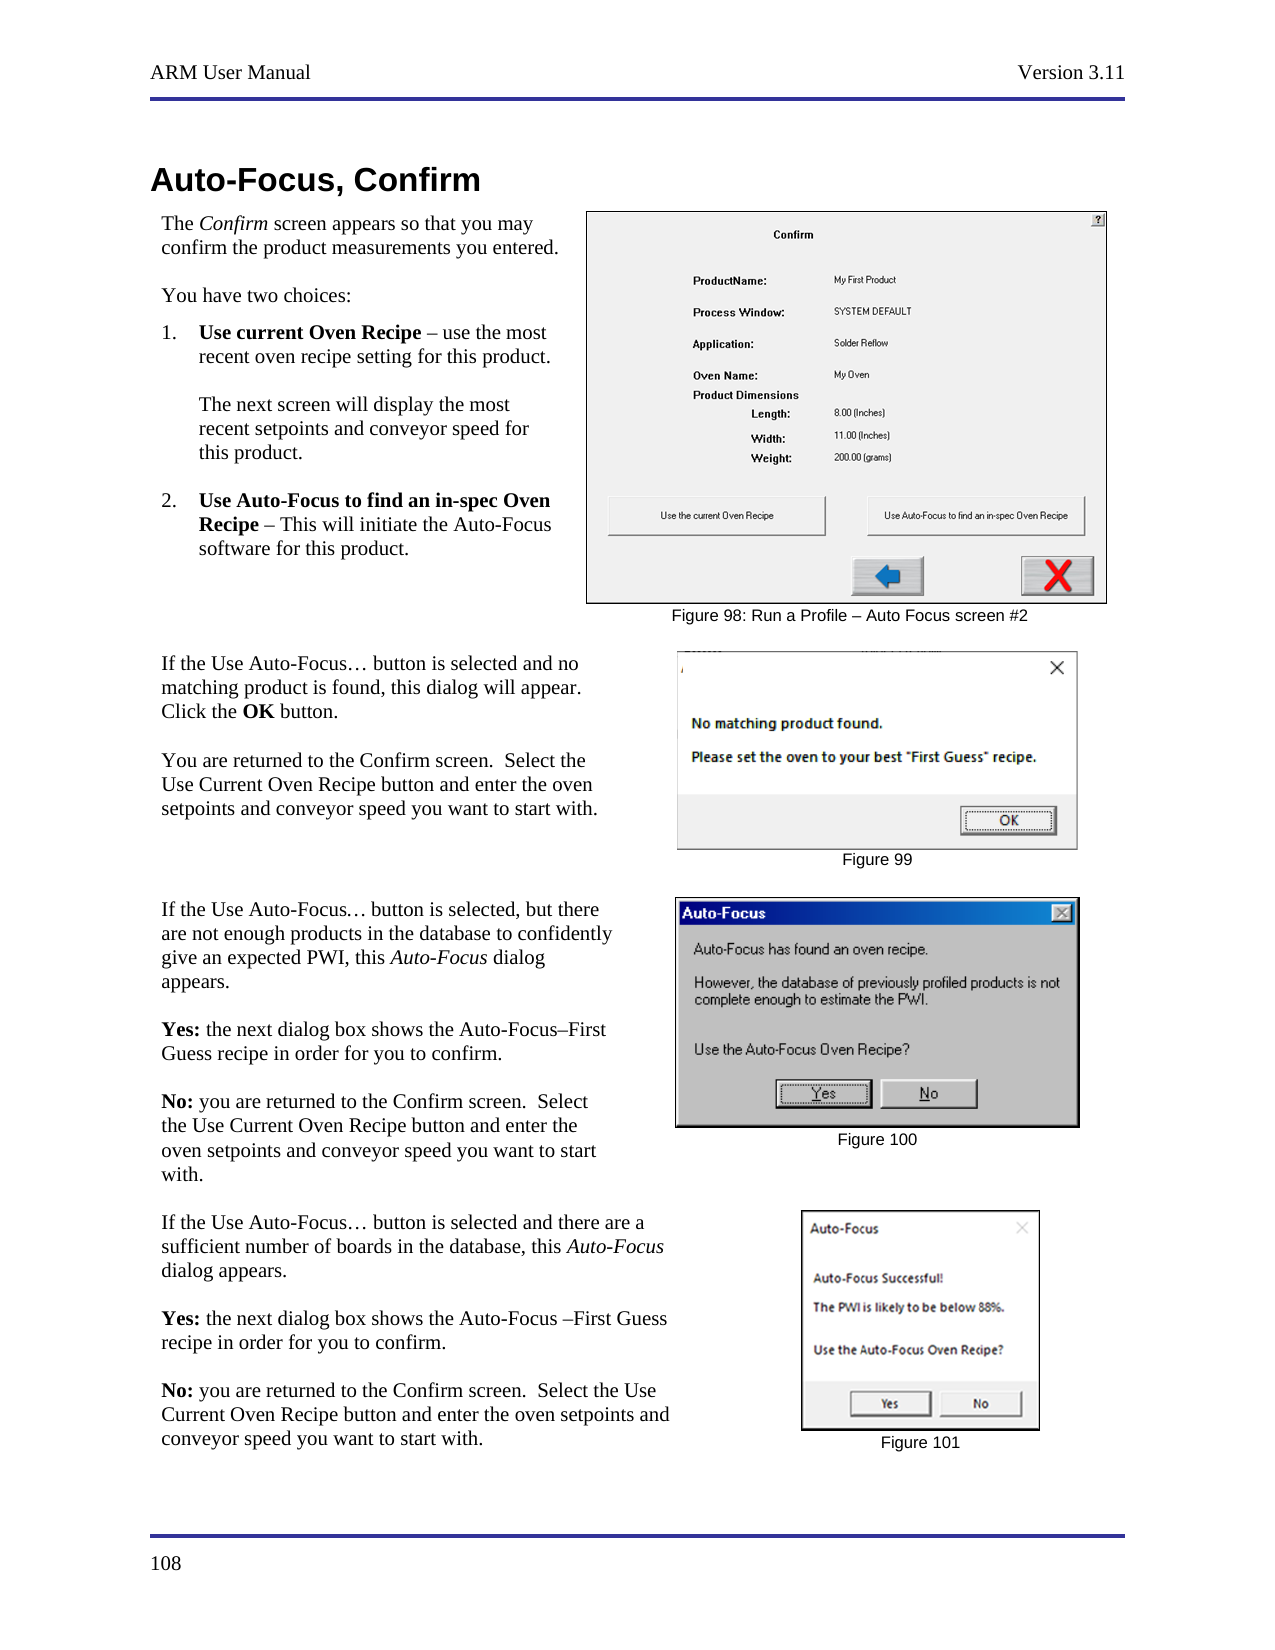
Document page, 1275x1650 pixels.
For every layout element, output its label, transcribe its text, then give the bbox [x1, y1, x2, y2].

table_header If the Use Auto-Focus… button is selected and no matching product is found, this dialog will appear. Click the OK button. You are returned to the Confirm screen. Select the Use Current Oven Recipe button and enter the oven setpoints and conveyor speed you want to start with. [150, 651, 629, 897]
subtitle Auto-Focus, Confirm [150, 160, 1125, 198]
picture [802, 1211, 1039, 1429]
picture [587, 212, 1106, 603]
table_header The Confirm screen appears so that you may confirm the product measurements you entered. You have two choices: Use current Oven Recipe – use the most recent oven recipe setting for this product. The next screen will display the most recent setpoints and conveyor speed for this product. Use Auto-Focus to find an in-spec Oven Recipe – This will initiate the Auto-Focus software for this product. [150, 211, 574, 627]
table_header If the Use Auto-Focus… button is selected and there are a sufficient number of boards in the database, this Auto-Focus dialog appears. Yes: the next dialog box shows the Auto-Focus –First Guess recipe in order for you to confirm. No: you are returned to the Confirm screen. Select the Use Current Oven Recipe button and enter the oven setpoints and conveyor speed you want to start with. [150, 1210, 716, 1454]
table_header Figure 99 [630, 651, 1125, 897]
table_cell Figure 100 [630, 897, 1125, 1186]
table_header Figure 101 [716, 1210, 1125, 1454]
picture [676, 898, 1078, 1127]
table_header Figure 98: Run a Profile – Auto Focus screen #2 [574, 211, 1125, 627]
picture [677, 651, 1078, 850]
table_cell If the Use Auto-Focus… button is selected, but there are not enough products in the database to confidently give an expected PWI, this Auto-Focus dialog appears. Yes: the next dialog box shows the Auto-Focus–First Guess recipe in order for you to confirm. No: you are returned to the Confirm screen. Select the Use Current Oven Recipe button and enter the oven setpoints and conveyor speed you want to start with. [150, 897, 629, 1186]
